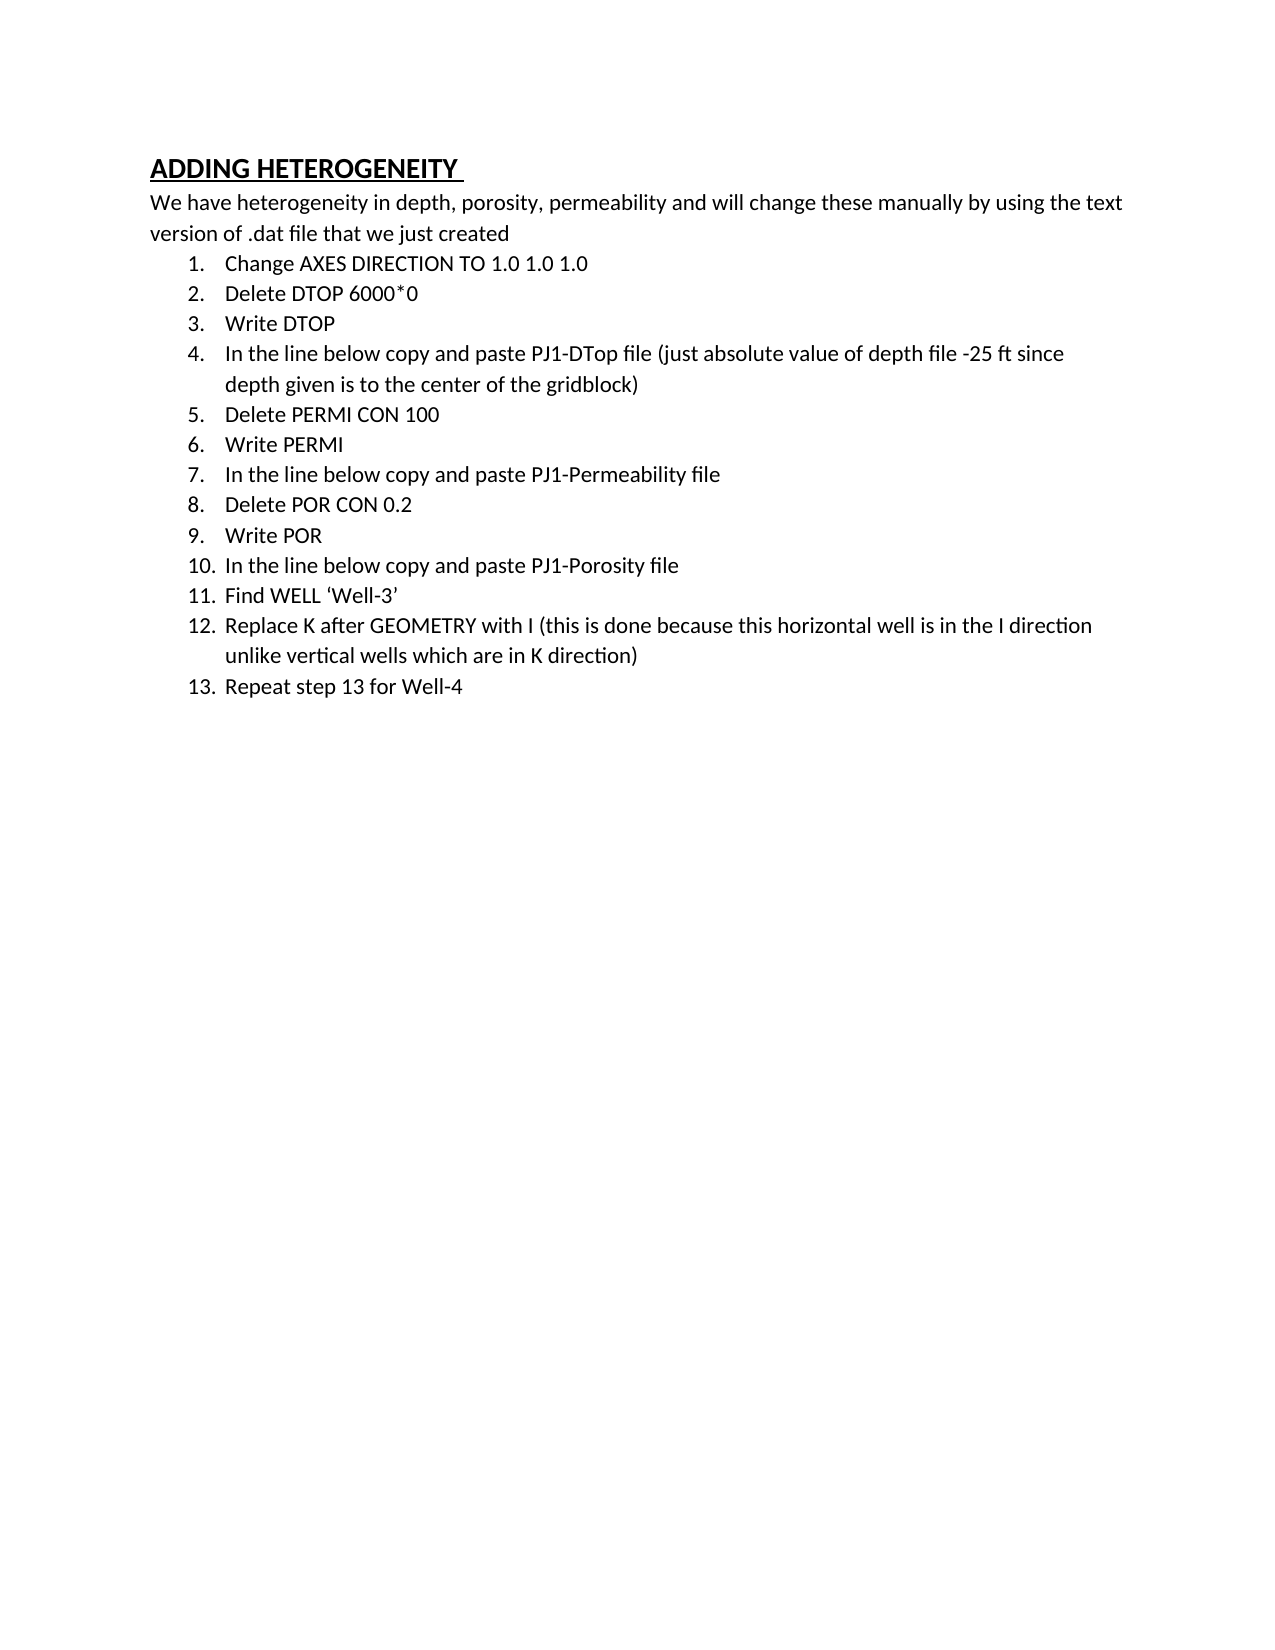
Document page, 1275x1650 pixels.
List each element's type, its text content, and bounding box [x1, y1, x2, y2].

list In the line below copy and paste PJ1-Porosity file [187, 551, 1125, 579]
text ADDING HETEROGENEITY [150, 150, 1125, 186]
list Write DTOP [187, 309, 1125, 337]
list Repeat step 13 for Well-4 [187, 672, 1125, 700]
list Replace K after GEOMETRY with I (this is done because this horizontal well is in the I direction unlike vertical wells which are in K direction) [187, 611, 1125, 669]
list In the line below copy and paste PJ1-DTop file (just absolute value of depth file -25 ft since depth given is to the center of the gridblock) [187, 339, 1125, 398]
list In the line below copy and paste PJ1-Permeability file [187, 460, 1125, 488]
list Delete PERMI CON 100 [187, 400, 1125, 428]
list Delete DTOP 6000*0 [187, 279, 1125, 307]
list Write POR [187, 521, 1125, 549]
text We have heterogeneity in depth, porosity, permeability and will change these manually by using the text version of .dat file that we just created [150, 188, 1125, 247]
list Delete POR CON 0.2 [187, 491, 1125, 518]
list Find WELL ‘Well-3’ [187, 581, 1125, 609]
list Change AXES DIRECTION TO 1.0 1.0 1.0 [187, 249, 1125, 277]
list Write PERMI [187, 430, 1125, 458]
